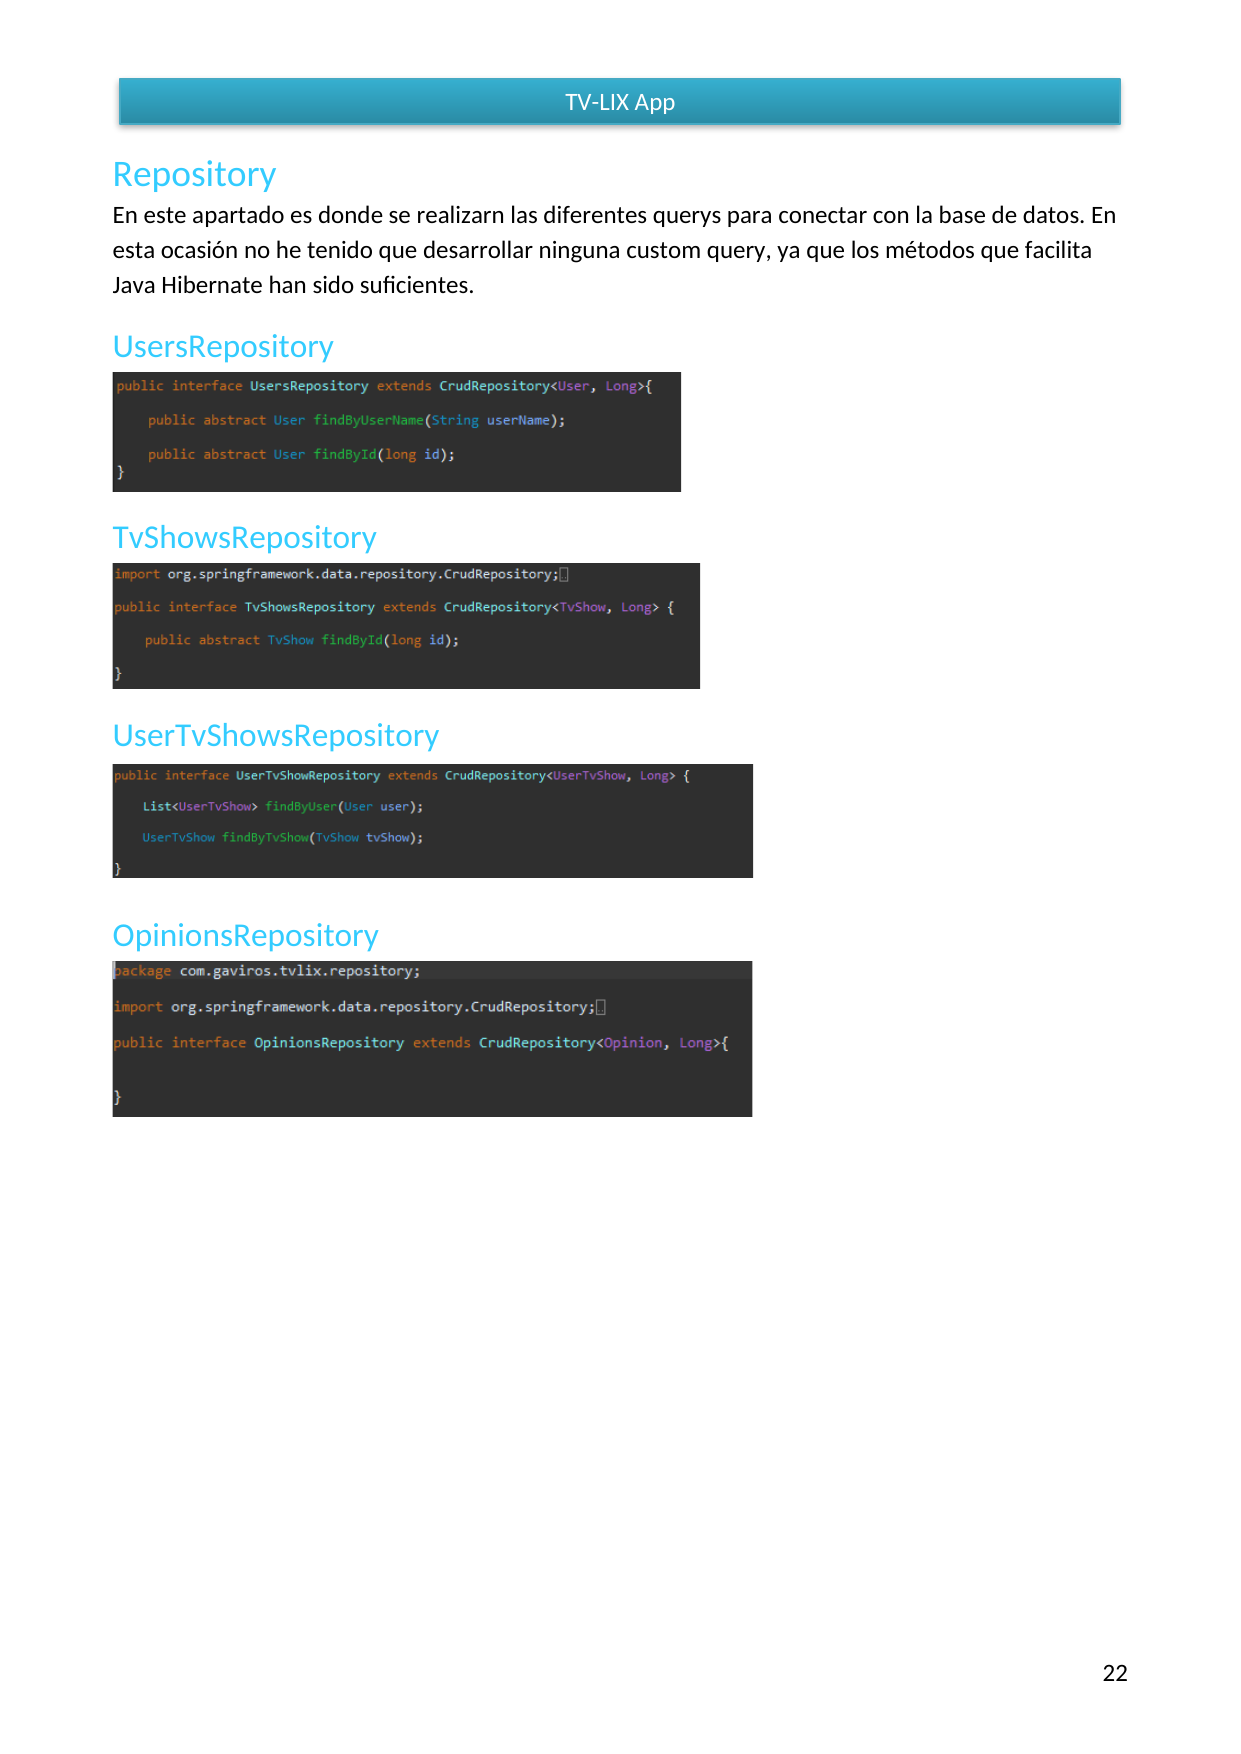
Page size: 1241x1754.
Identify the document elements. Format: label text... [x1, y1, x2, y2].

text En este apartado es donde se realizarn las diferentes querys para conectar con la base de datos. En esta ocasión no he tenido que desarrollar ninguna custom query, ya que los métodos que facilita Java Hibernate han sido suficientes. [112, 199, 1128, 300]
picture [112, 961, 753, 1117]
subtitle UsersRepository [112, 325, 1128, 366]
subtitle TvShowsRepository [112, 516, 1128, 557]
picture [112, 563, 701, 689]
subtitle Repository [112, 150, 1128, 196]
subtitle UserTvShowsRepository [112, 713, 1128, 754]
picture [112, 764, 754, 878]
subtitle OpinionsRepository [112, 914, 1128, 955]
picture [112, 372, 682, 492]
